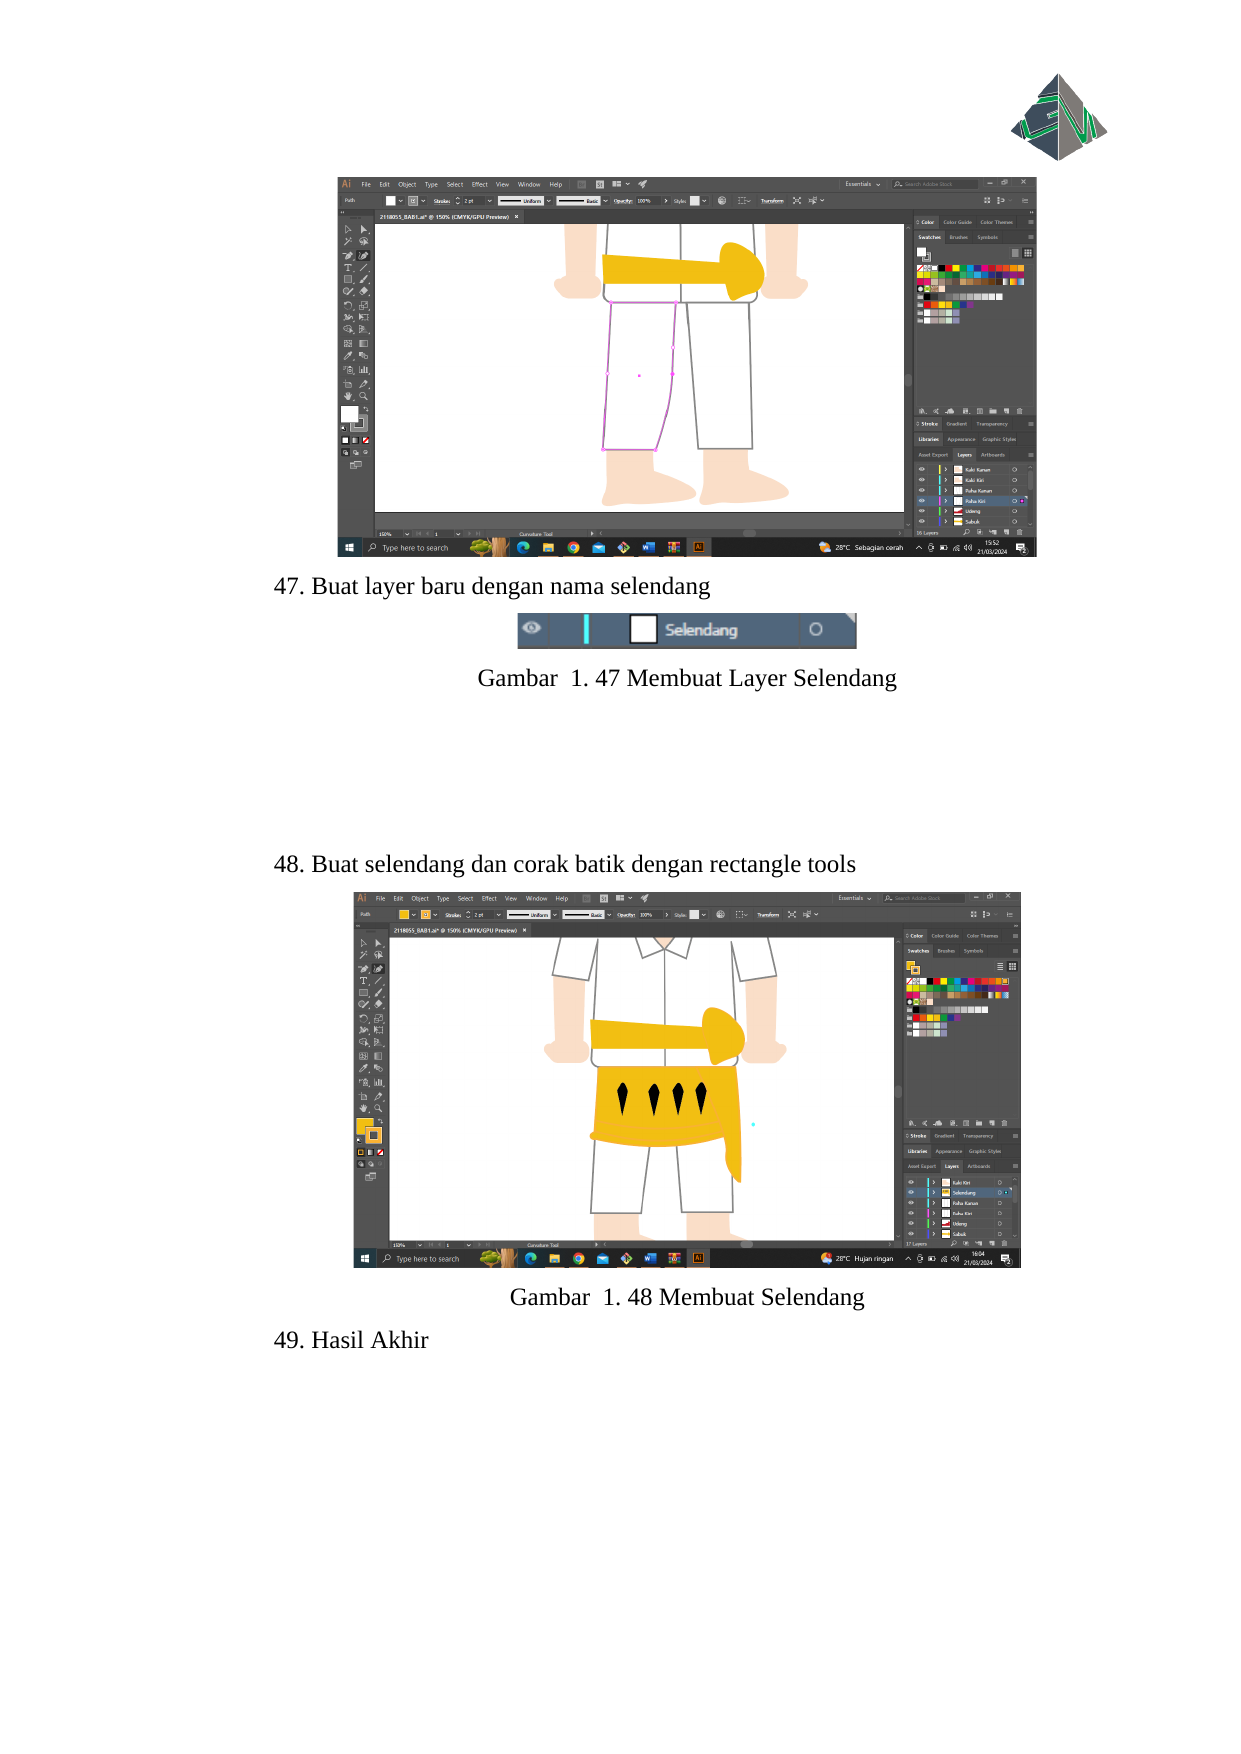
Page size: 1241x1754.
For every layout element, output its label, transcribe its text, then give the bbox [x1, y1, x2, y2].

list Buat selendang dan corak batik dengan rectangle tools [274, 849, 1063, 878]
picture [1010, 73, 1108, 161]
picture [353, 892, 1021, 1268]
picture [337, 177, 1037, 557]
subtitle 1. 48 Membuat Selendang [311, 1282, 1063, 1310]
list Hasil Akhir [274, 1325, 1063, 1353]
picture [517, 613, 857, 649]
list Buat layer baru dengan nama selendang [274, 571, 1063, 599]
subtitle 1. 47 Membuat Layer Selendang [311, 663, 1063, 691]
